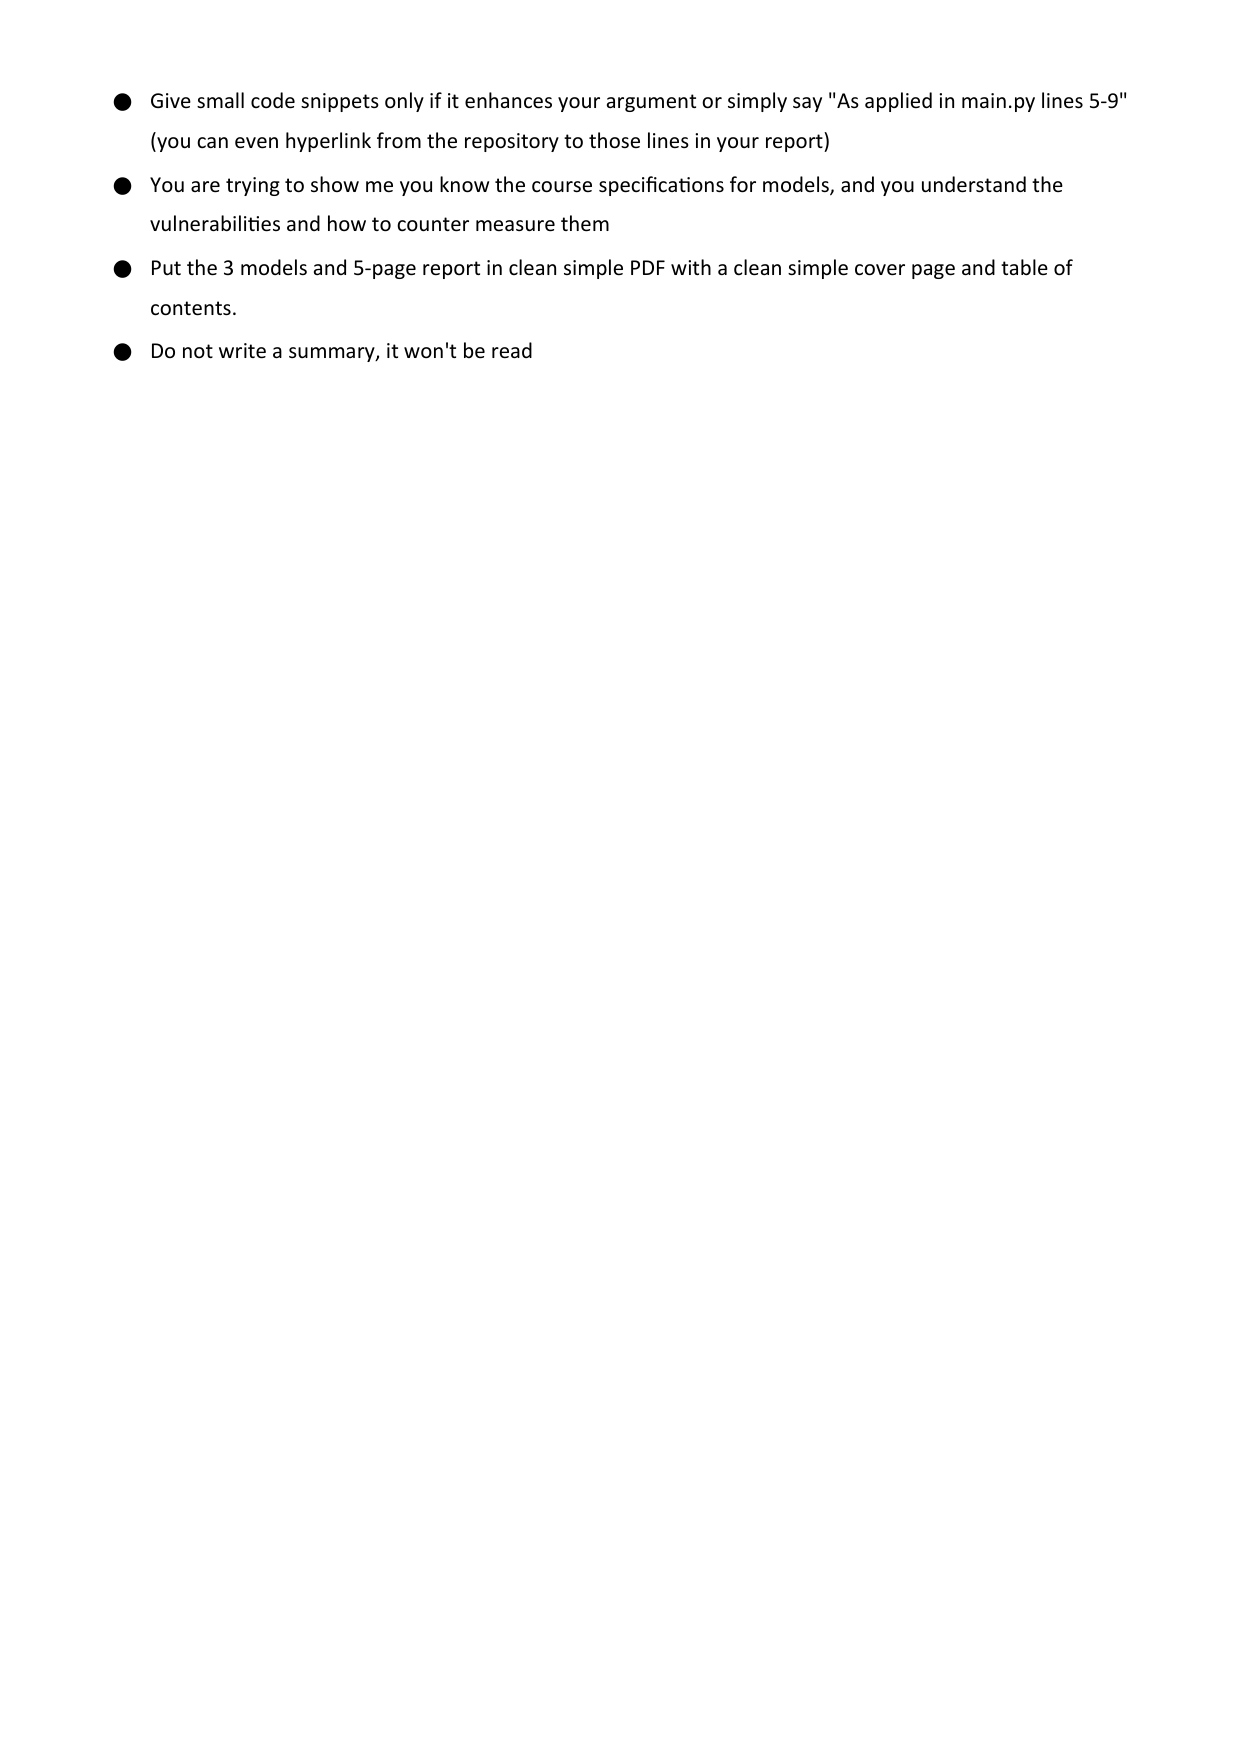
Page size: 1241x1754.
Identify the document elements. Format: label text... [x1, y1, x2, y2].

list You are trying to show me you know the course specifications for models, and you understand the vulnerabilities and how to counter measure them [112, 158, 1165, 237]
list Put the 3 models and 5-page report in clean simple PDF with a clean simple cover page and table of contents. [112, 242, 1165, 321]
list Do not write a summary, it won't be read [112, 325, 1165, 372]
list Give small code snippets only if it enhances your argument or simply say "As applied in main.py lines 5-9" (you can even hyperlink from the repository to those lines in your report) [112, 75, 1165, 154]
